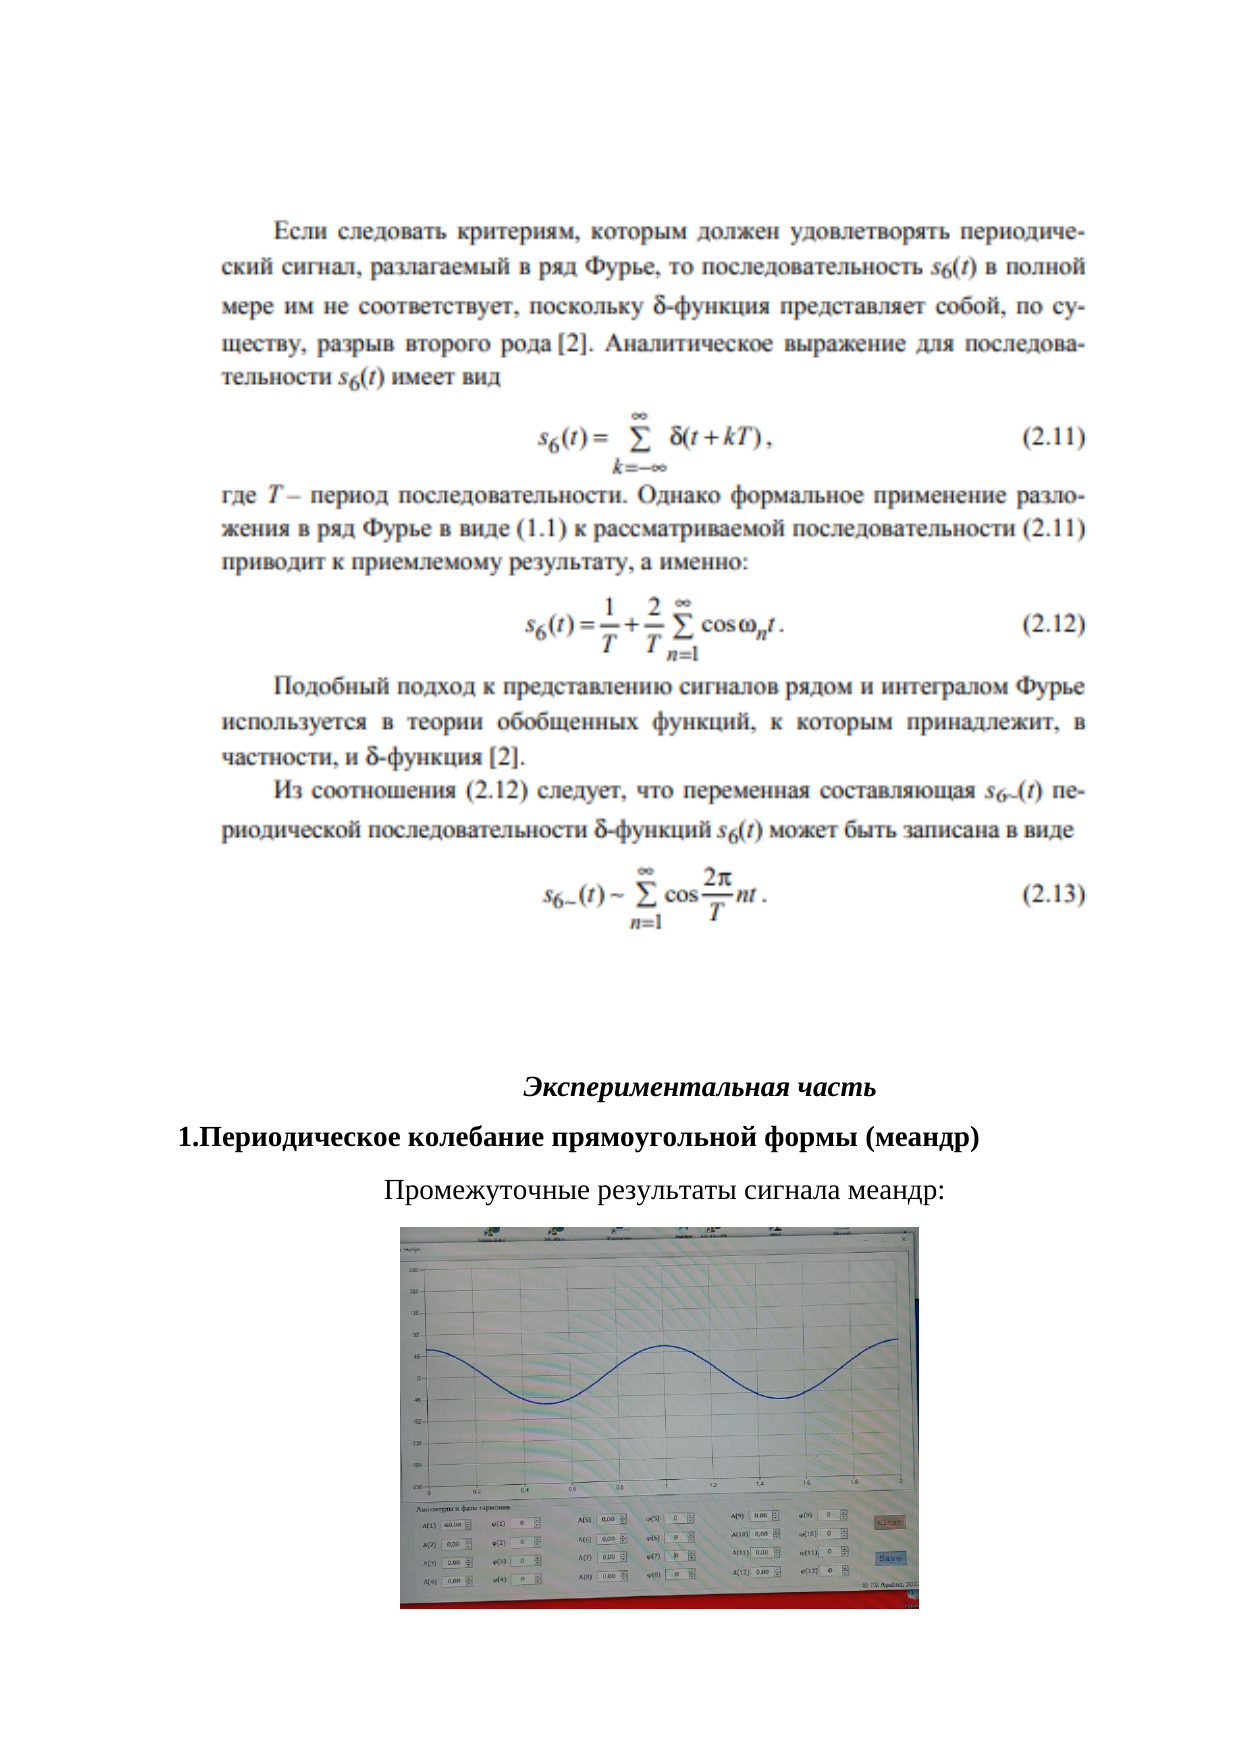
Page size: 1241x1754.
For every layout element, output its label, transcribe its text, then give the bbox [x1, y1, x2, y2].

picture [400, 1227, 919, 1609]
text Промежуточные результаты сигнала меандр: [177, 1172, 1152, 1206]
text Экспериментальная часть [177, 1069, 1152, 1103]
text 1.Периодическое колебание прямоугольной формы (меандр) [177, 1119, 1152, 1153]
picture [177, 173, 1138, 942]
